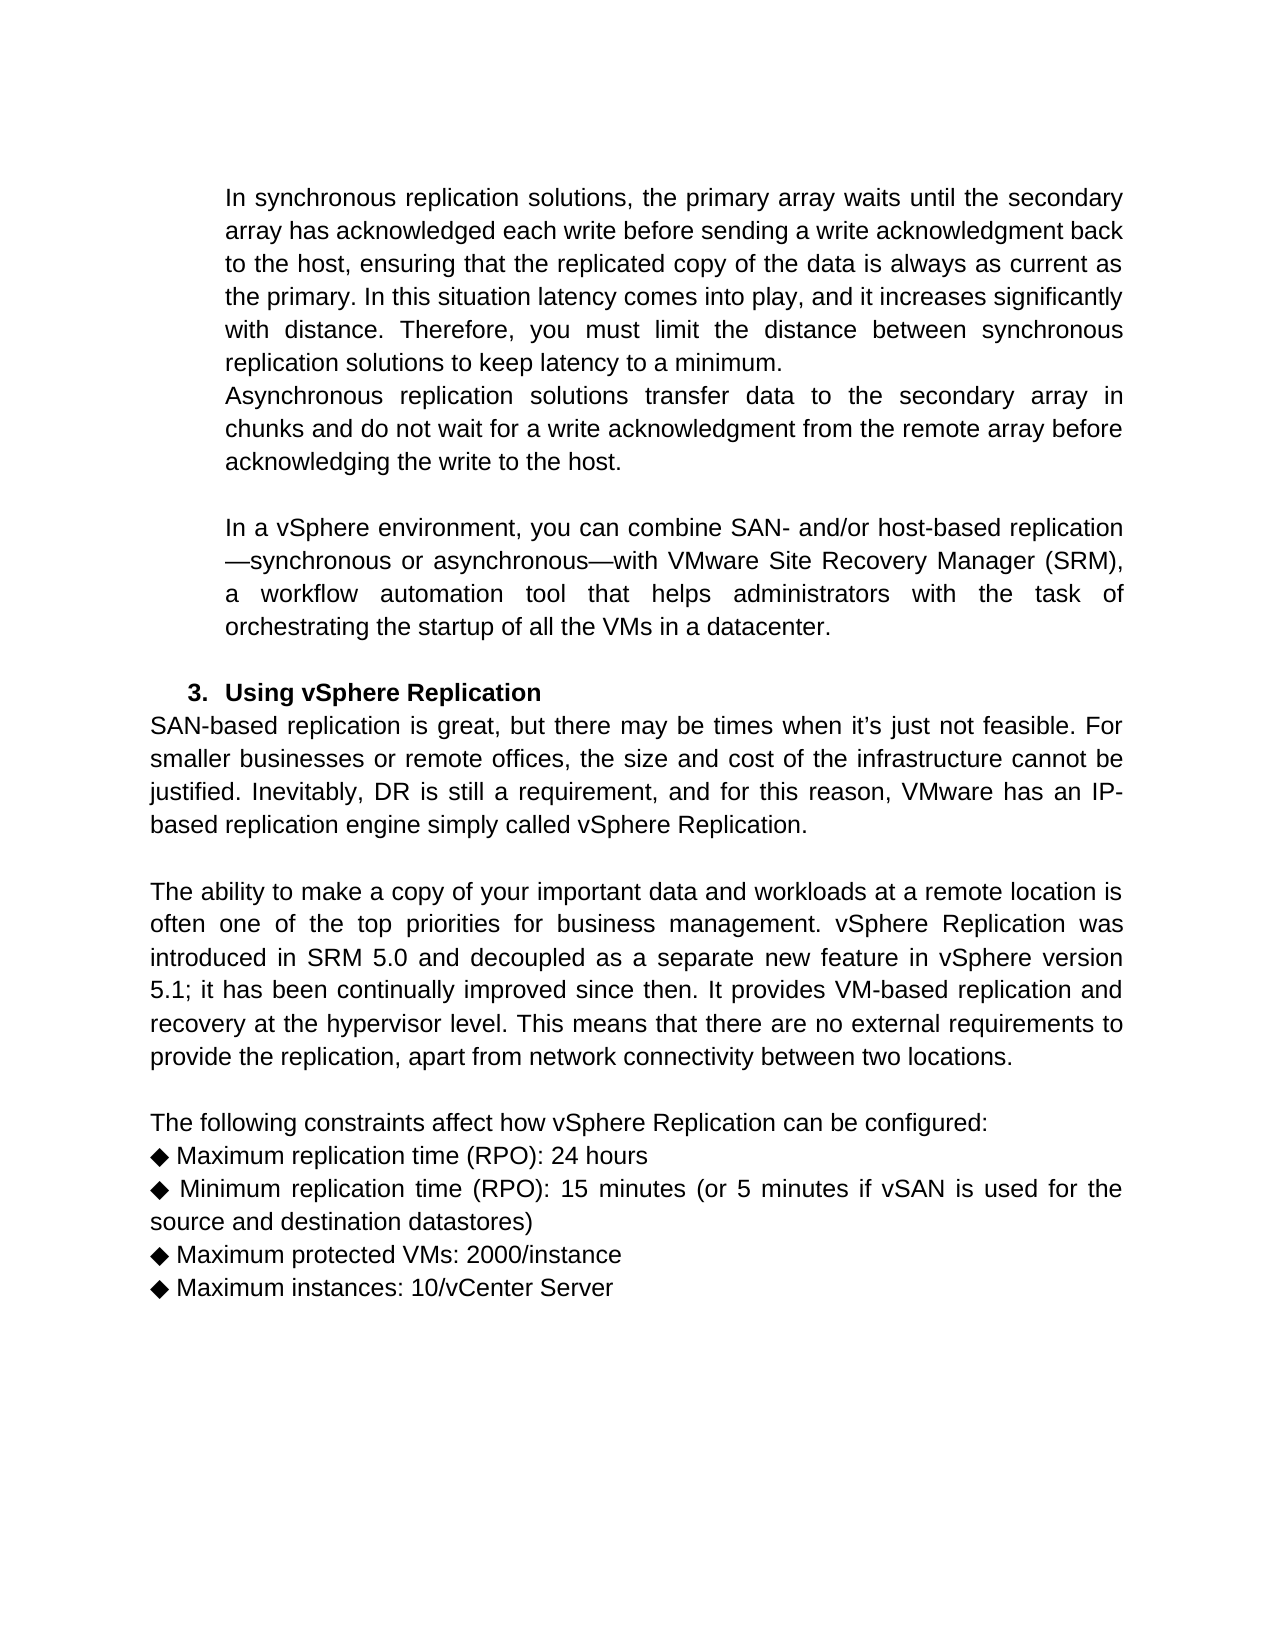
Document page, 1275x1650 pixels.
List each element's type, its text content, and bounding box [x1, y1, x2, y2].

text Asynchronous replication solutions transfer data to the secondary array in chunks and do not wait for a write acknowledgment from the remote array before acknowledging the write to the host. [225, 381, 1125, 476]
text SAN-based replication is great, but there may be times when it’s just not feasible. For smaller businesses or remote offices, the size and cost of the infrastructure cannot be justified. Inevitably, DR is still a requirement, and for this reason, VMware has an IP-based replication engine simply called vSphere Replication. [150, 711, 1125, 839]
text The following constraints affect how vSphere Replication can be configured: [150, 1108, 1125, 1136]
text In a vSphere environment, you can combine SAN- and/or host-based replication—synchronous or asynchronous—with VMware Site Recovery Manager (SRM), a workflow automation tool that helps administrators with the task of orchestrating the startup of all the VMs in a datacenter. [225, 513, 1125, 641]
text ◆ Maximum protected VMs: 2000/instance [150, 1240, 1125, 1268]
text In synchronous replication solutions, the primary array waits until the secondary array has acknowledged each write before sending a write acknowledgment back to the host, ensuring that the replicated copy of the data is always as current as the primary. In this situation latency comes into play, and it increases significantly with distance. Therefore, you must limit the distance between synchronous replication solutions to keep latency to a minimum. [225, 183, 1125, 377]
list Using vSphere Replication [187, 678, 1125, 707]
text ◆ Maximum instances: 10/vCenter Server [150, 1273, 1125, 1301]
text The ability to make a copy of your important data and workloads at a remote location is often one of the top priorities for business management. vSphere Replication was introduced in SRM 5.0 and decoupled as a separate new feature in vSphere version 5.1; it has been continually improved since then. It provides VM-based replication and recovery at the hypervisor level. This means that there are no external requirements to provide the replication, apart from network connectivity between two locations. [150, 876, 1125, 1070]
text ◆ Minimum replication time (RPO): 15 minutes (or 5 minutes if vSAN is used for the source and destination datastores) [150, 1174, 1125, 1235]
text ◆ Maximum replication time (RPO): 24 hours [150, 1141, 1125, 1169]
